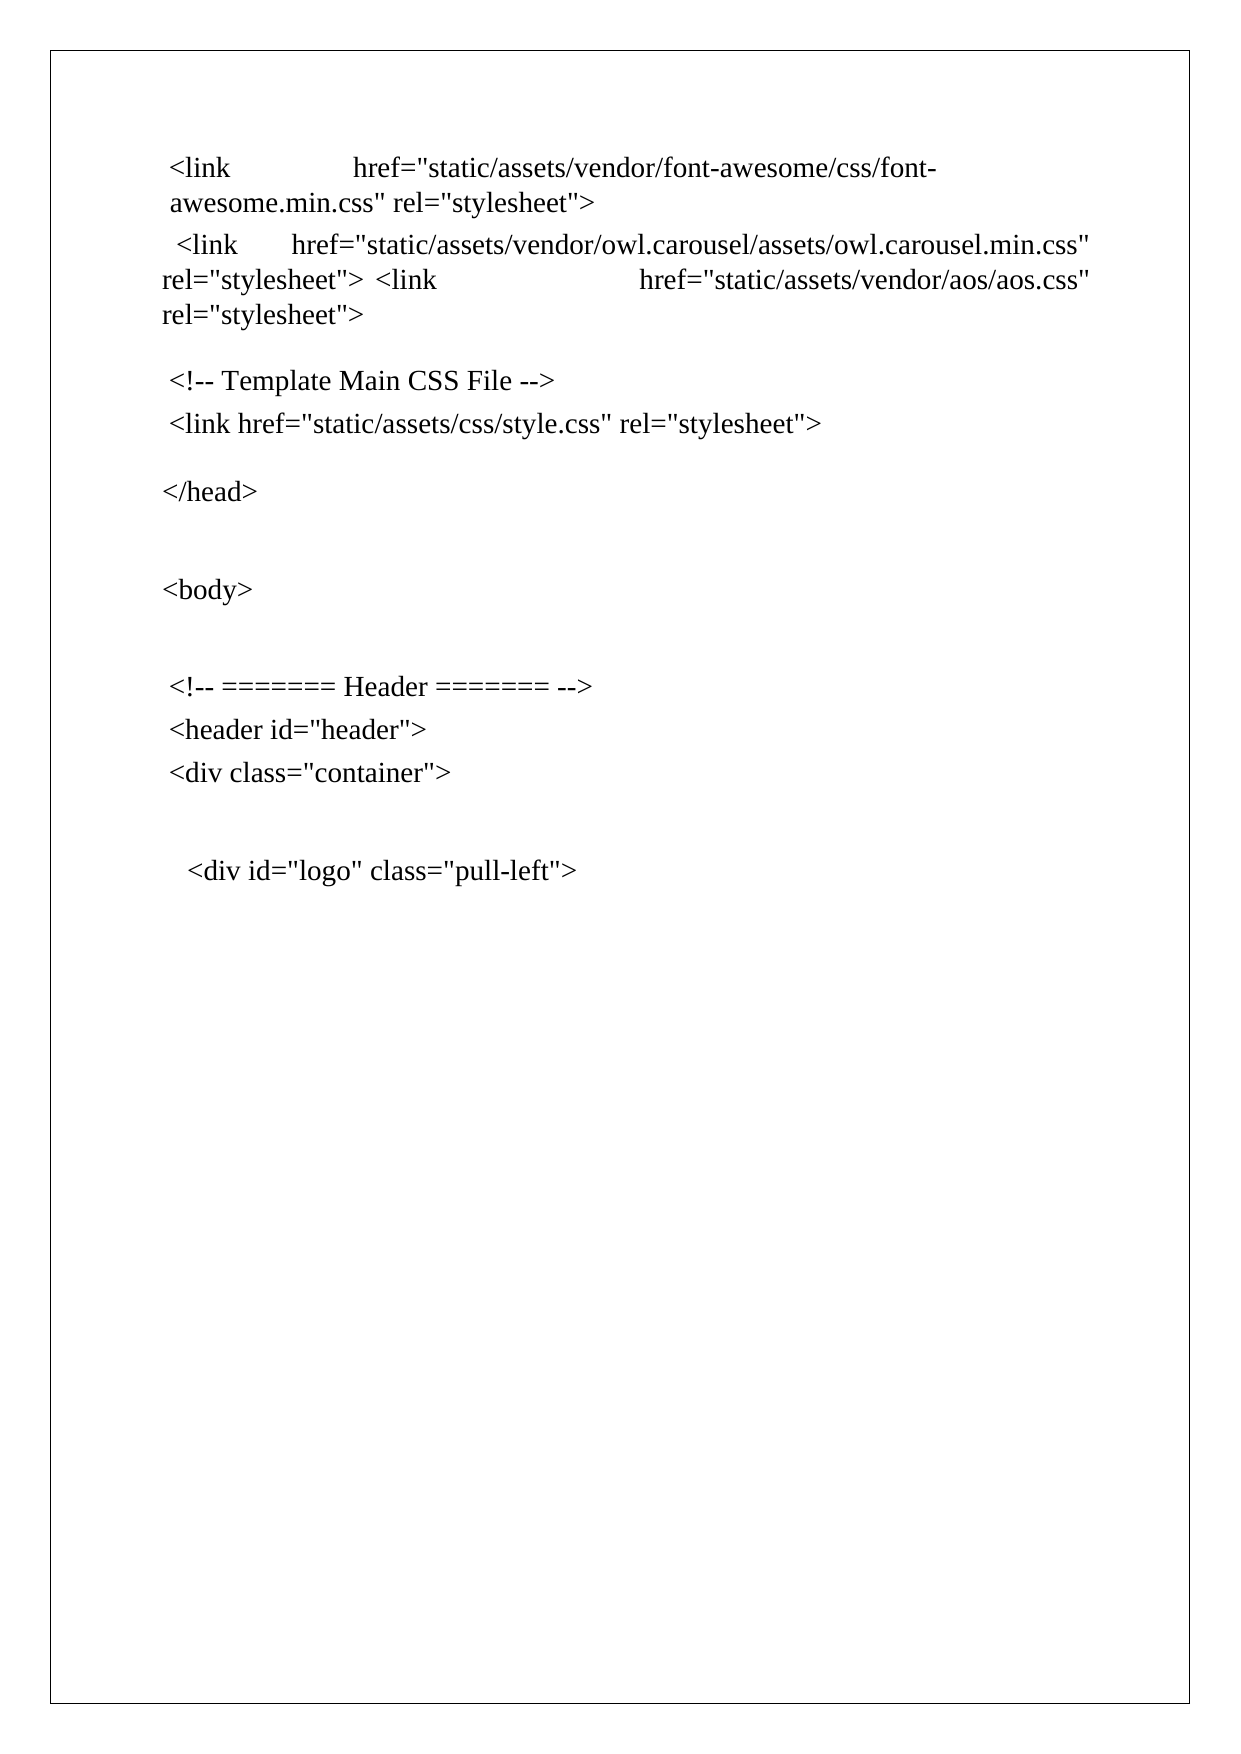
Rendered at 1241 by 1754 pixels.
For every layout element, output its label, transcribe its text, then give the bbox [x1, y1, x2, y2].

text <body> [162, 572, 937, 606]
text <!-- ======= Header ======= --> [168, 669, 937, 703]
text <div id="logo" class="pull-left"> [187, 853, 937, 886]
text <link href="static/assets/vendor/font-awesome/css/font-awesome.min.css" rel="stylesheet"> [168, 150, 937, 218]
text <div class="container"> [168, 755, 937, 788]
text <!-- Template Main CSS File --> [168, 363, 937, 397]
text <link href="static/assets/css/style.css" rel="stylesheet"> [168, 406, 937, 439]
text </head> [162, 474, 937, 508]
text <header id="header"> [168, 712, 937, 746]
text <link href="static/assets/vendor/owl.carousel/assets/owl.carousel.min.css" rel="stylesheet"> <link href="static/assets/vendor/aos/aos.css" rel="stylesheet"> [162, 227, 1090, 331]
